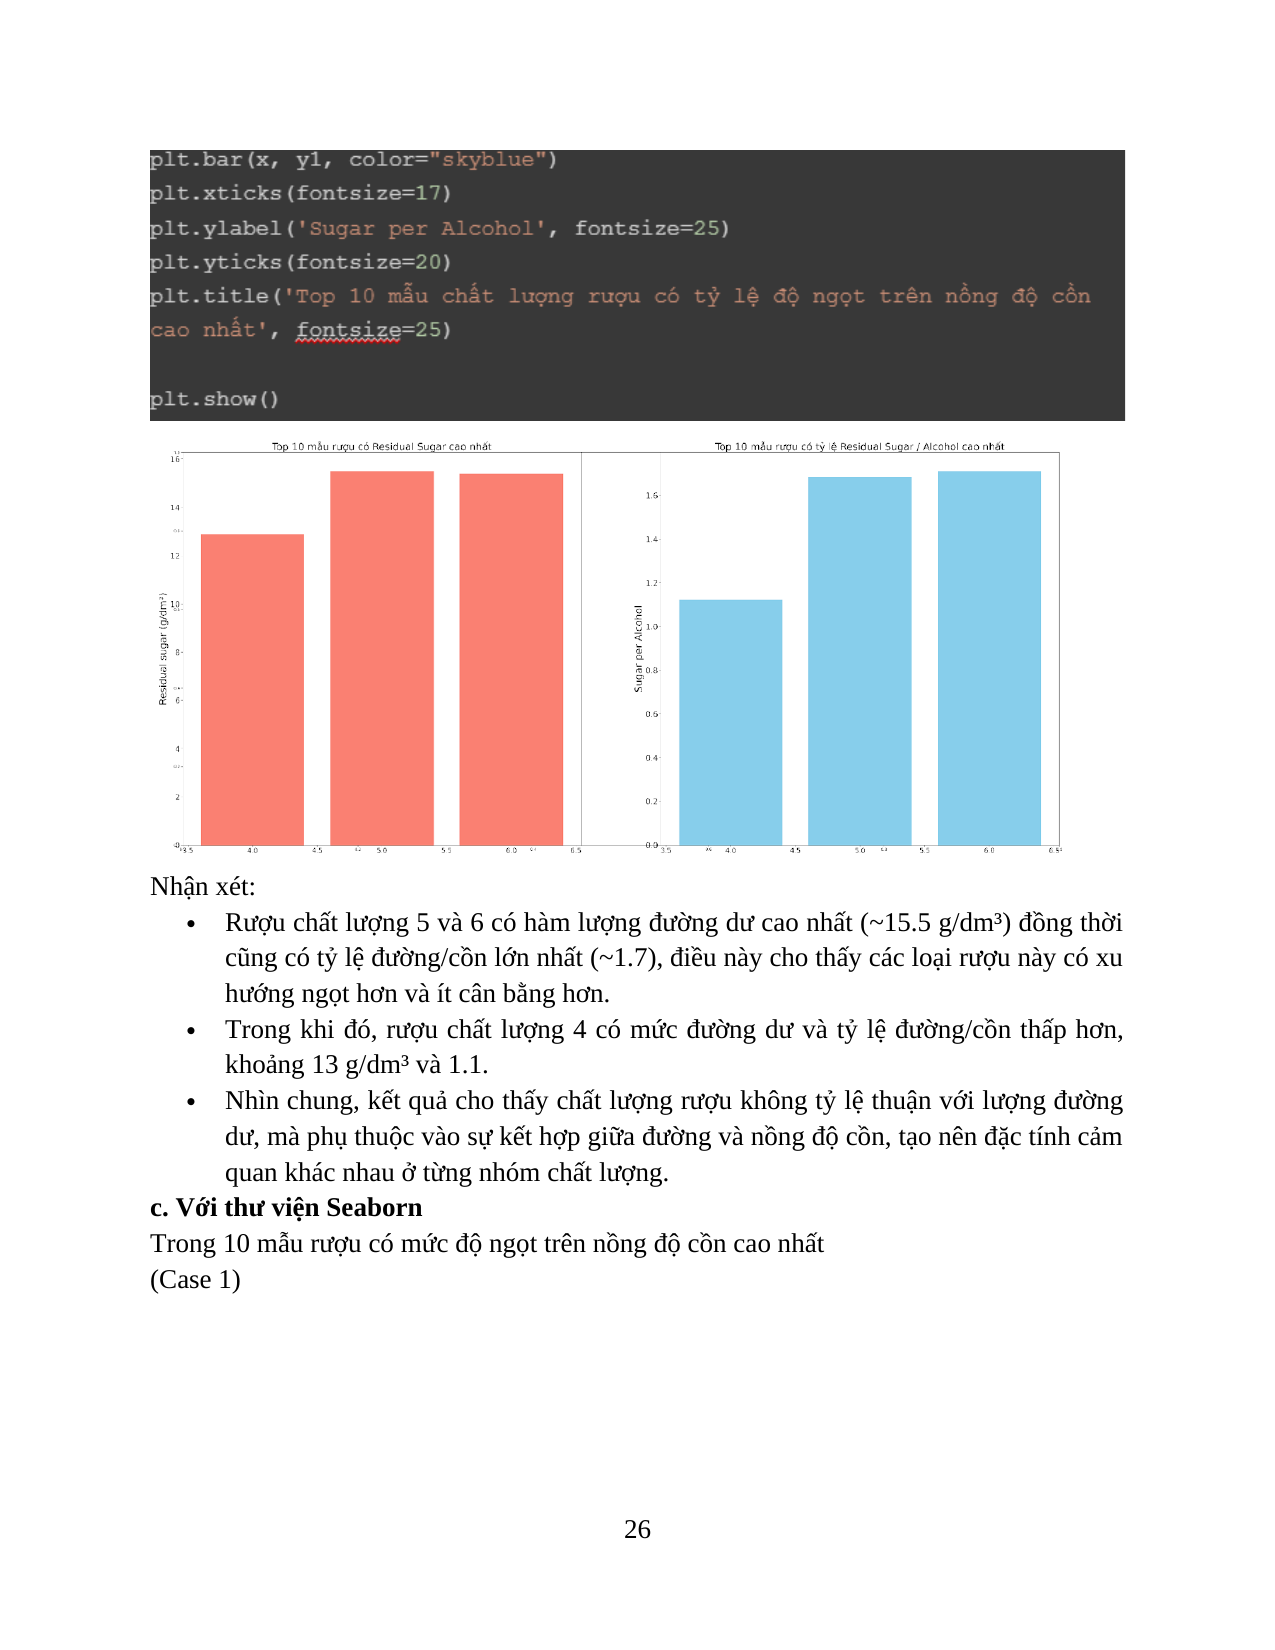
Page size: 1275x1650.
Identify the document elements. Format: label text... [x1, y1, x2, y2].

picture [150, 150, 1125, 421]
picture [150, 425, 1098, 866]
list Trong khi đó, rượu chất lượng 4 có mức đường dư và tỷ lệ đường/cồn thấp hơn, khoảng 13 g/dm³ và 1.1. [187, 1013, 1125, 1080]
text Trong 10 mẫu rượu có mức độ ngọt trên nồng độ cồn cao nhất [150, 1227, 1125, 1258]
list Nhìn chung, kết quả cho thấy chất lượng rượu không tỷ lệ thuận với lượng đường dư, mà phụ thuộc vào sự kết hợp giữa đường và nồng độ cồn, tạo nên đặc tính cảm quan khác nhau ở từng nhóm chất lượng. [187, 1084, 1125, 1187]
text (Case 1) [150, 1263, 1125, 1294]
text c. Với thư viện Seaborn [150, 1191, 1125, 1223]
list Rượu chất lượng 5 và 6 có hàm lượng đường dư cao nhất (~15.5 g/dm³) đồng thời cũng có tỷ lệ đường/cồn lớn nhất (~1.7), điều này cho thấy các loại rượu này có xu hướng ngọt hơn và ít cân bằng hơn. [187, 906, 1125, 1008]
